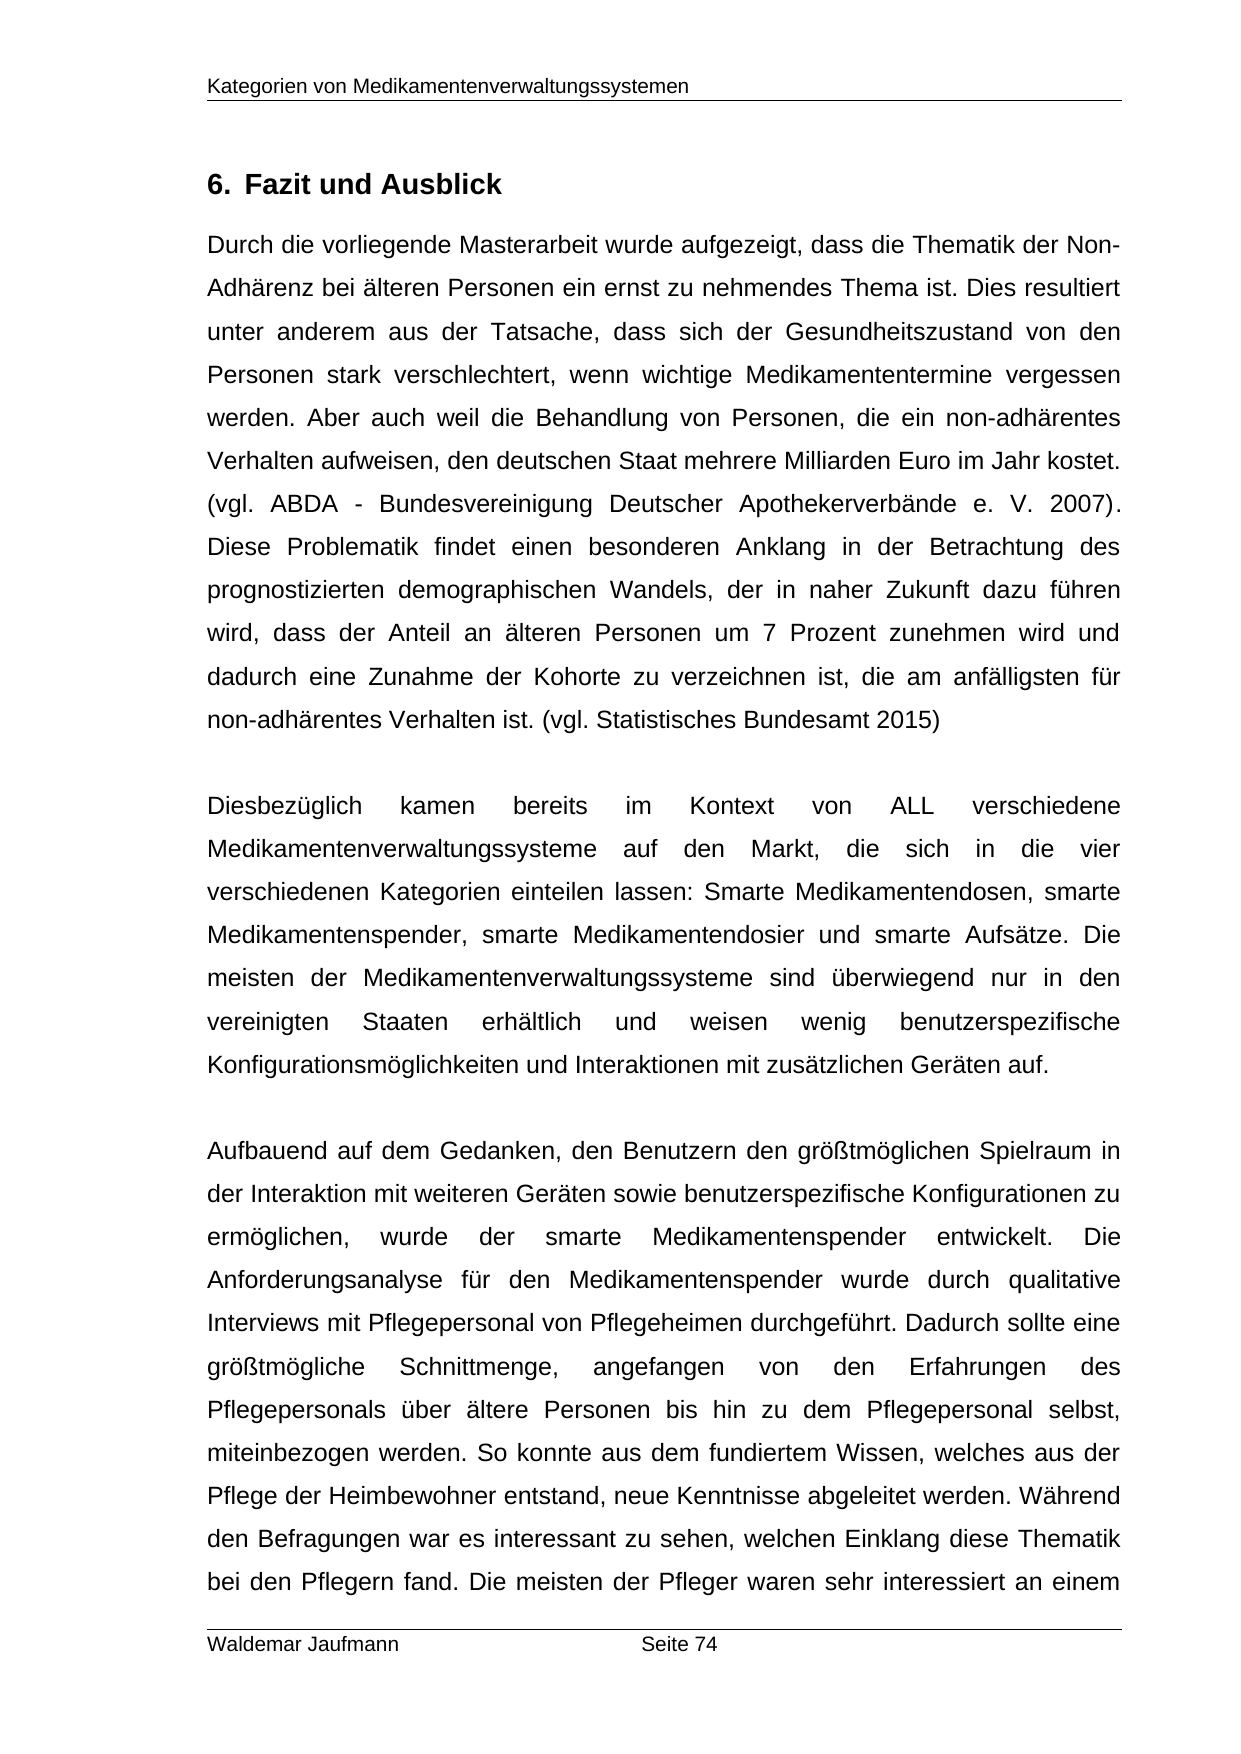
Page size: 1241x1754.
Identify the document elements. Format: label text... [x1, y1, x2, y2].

text Diesbezüglich kamen bereits im Kontext von ALL verschiedene Medikamentenverwaltungssysteme auf den Markt, die sich in die vier verschiedenen Kategorien einteilen lassen: Smarte Medikamentendosen, smarte Medikamentenspender, smarte Medikamentendosier und smarte Aufsätze. Die meisten der Medikamentenverwaltungssysteme sind überwiegend nur in den vereinigten Staaten erhältlich und weisen wenig benutzerspezifische Konfigurationsmöglichkeiten und Interaktionen mit zusätzlichen Geräten auf. [207, 791, 1122, 1078]
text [207, 1136, 1122, 1596]
subtitle Fazit und Ausblick [207, 168, 1122, 201]
text Durch die vorliegende Masterarbeit wurde aufgezeigt, dass die Thematik der Non-Adhärenz bei älteren Personen ein ernst zu nehmendes Thema ist. Dies resultiert unter anderem aus der Tatsache, dass sich der Gesundheitszustand von den Personen stark verschlechtert, wenn wichtige Medikamententermine vergessen werden. Aber auch weil die Behandlung von Personen, die ein non-adhärentes Verhalten aufweisen, den deutschen Staat mehrere Milliarden Euro im Jahr kostet. (vgl. ABDA - Bundesvereinigung Deutscher Apothekerverbände e. V. 2007). Diese Problematik findet einen besonderen Anklang in der Betrachtung des prognostizierten demographischen Wandels, der in naher Zukunft dazu führen wird, dass der Anteil an älteren Personen um 7 Prozent zunehmen wird und dadurch eine Zunahme der Kohorte zu verzeichnen ist, die am anfälligsten für non-adhärentes Verhalten ist. (vgl. Statistisches Bundesamt 2015) [207, 230, 1122, 733]
